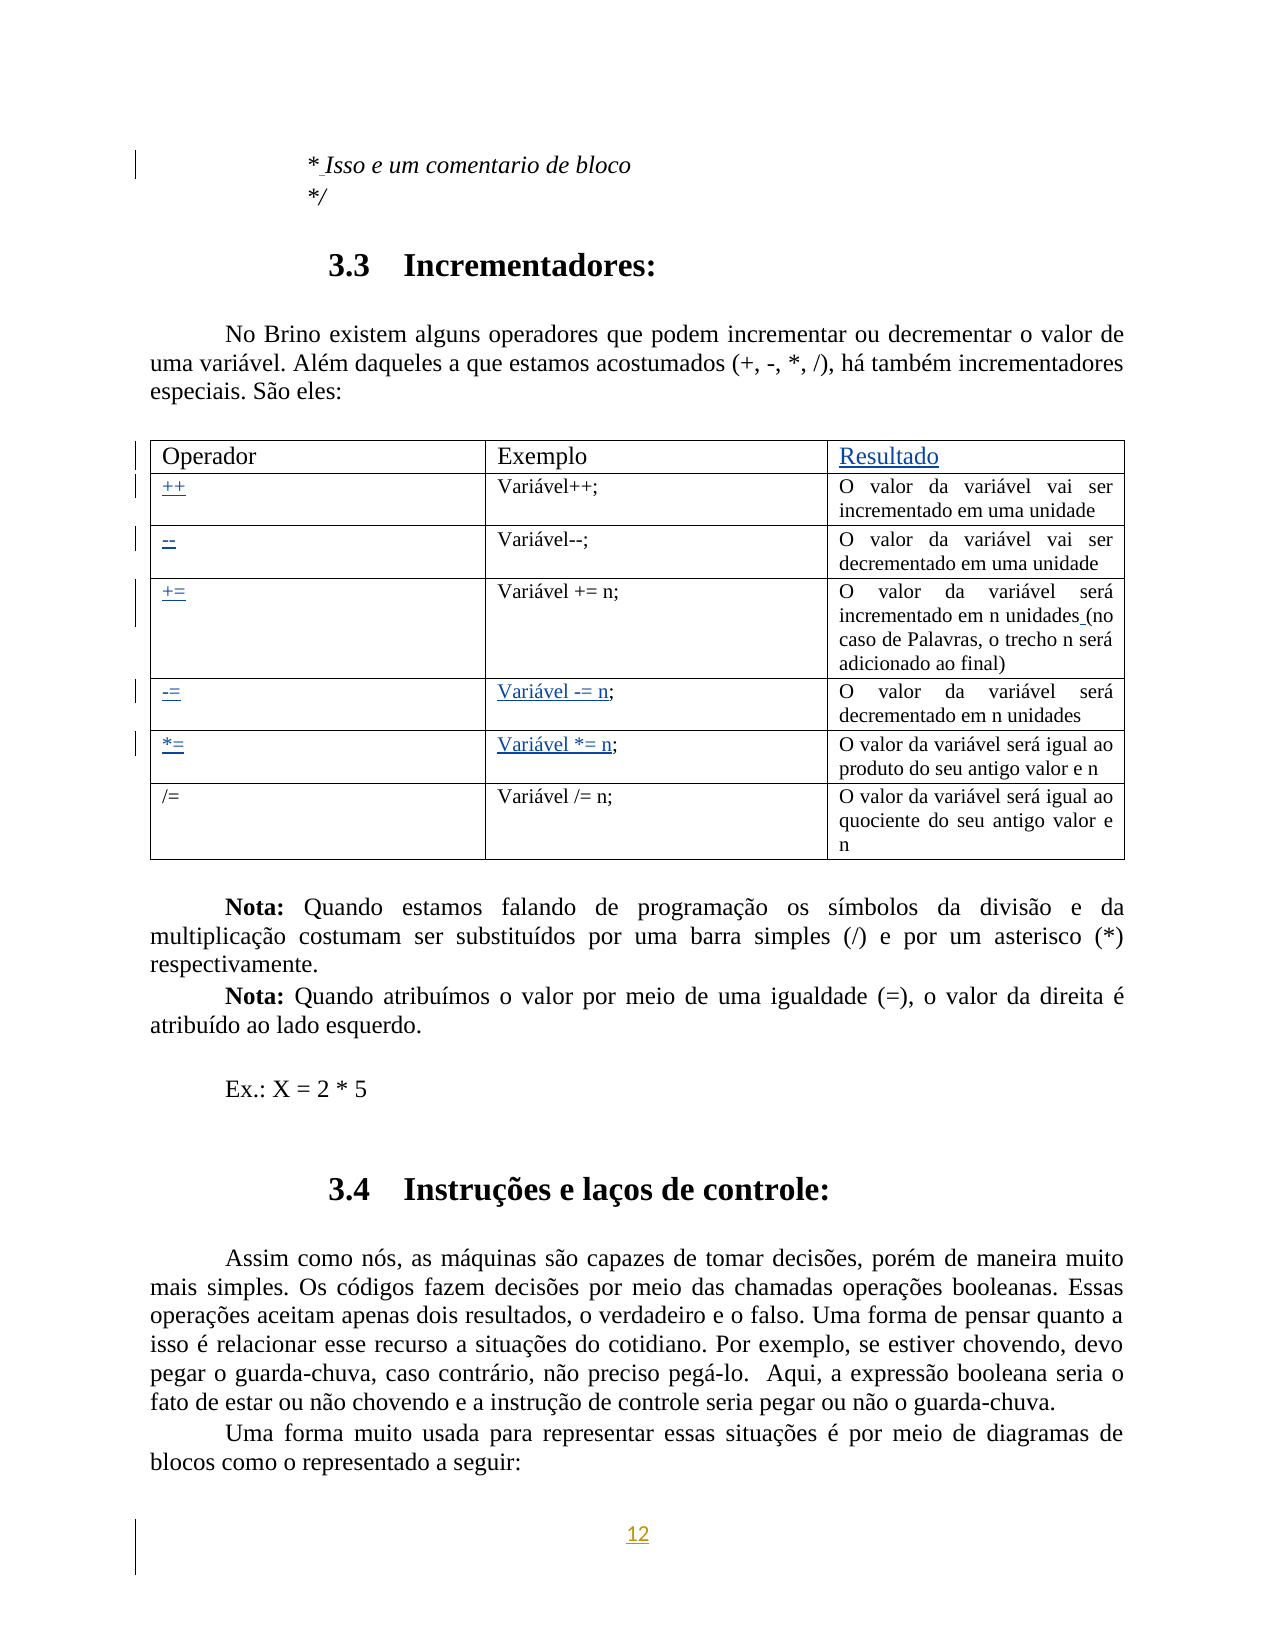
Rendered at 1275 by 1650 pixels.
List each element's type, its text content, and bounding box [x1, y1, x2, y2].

table_cell Variável += n; [486, 579, 827, 678]
list Instruções e laços de controle: [328, 1169, 1125, 1208]
table_cell Variável++; [486, 474, 827, 525]
table_cell Variável /= n; [486, 784, 827, 859]
table_cell /= [151, 784, 485, 859]
table_header [828, 441, 1124, 473]
table_cell [151, 526, 485, 578]
text *Isso e um comentario de bloco [187, 150, 1125, 179]
table_cell O valor da variável será incrementado em n unidades(no caso de Palavras, o trecho n será adicionado ao final) [828, 579, 1124, 678]
table_header Exemplo [486, 441, 827, 473]
text Uma forma muito usada para representar essas situações é por meio de diagramas de blocos como o representado a seguir: [150, 1418, 1125, 1476]
table_header Operador [151, 441, 485, 473]
text No Brino existem alguns operadores que podem incrementar ou decrementar o valor de uma variável. Além daqueles a que estamos acostumados (+, -, *, /), há também incrementadores especiais. São eles: [150, 319, 1125, 405]
table_cell O valor da variável será decrementado em n unidades [828, 679, 1124, 730]
text Nota: Quando atribuímos o valor por meio de uma igualdade (=), o valor da direita é atribuído ao lado esquerdo. [150, 981, 1125, 1039]
text Ex.: X = 2 * 5 [150, 1074, 1125, 1103]
table_cell O valor da variável será igual ao quociente do seu antigo valor e n [828, 784, 1124, 859]
list Incrementadores: [328, 246, 1125, 284]
table_cell [151, 474, 485, 525]
table_cell [151, 679, 485, 730]
text */ [187, 182, 1125, 211]
table_cell ; [486, 731, 827, 783]
table_cell Variável--; [486, 526, 827, 578]
text Assim como nós, as máquinas são capazes de tomar decisões, porém de maneira muito mais simples. Os códigos fazem decisões por meio das chamadas operações booleanas. Essas operações aceitam apenas dois resultados, o verdadeiro e o falso. Uma forma de pensar quanto a isso é relacionar esse recurso a situações do cotidiano. Por exemplo, se estiver chovendo, devo pegar o guarda-chuva, caso contrário, não preciso pegá-lo. Aqui, a expressão booleana seria o fato de estar ou não chovendo e a instrução de controle seria pegar ou não o guarda-chuva. [150, 1243, 1125, 1415]
table_cell [151, 731, 485, 783]
table_cell O valor da variável vai ser decrementado em uma unidade [828, 526, 1124, 578]
table_cell O valor da variável será igual ao produto do seu antigo valor e n [828, 731, 1124, 783]
table_cell O valor da variável vai ser incrementado em uma unidade [828, 474, 1124, 525]
text Nota: Quando estamos falando de programação os símbolos da divisão e da multiplicação costumam ser substituídos por uma barra simples (/) e por um asterisco (*) respectivamente. [150, 892, 1125, 978]
table_cell [151, 579, 485, 678]
table_cell ; [486, 679, 827, 730]
